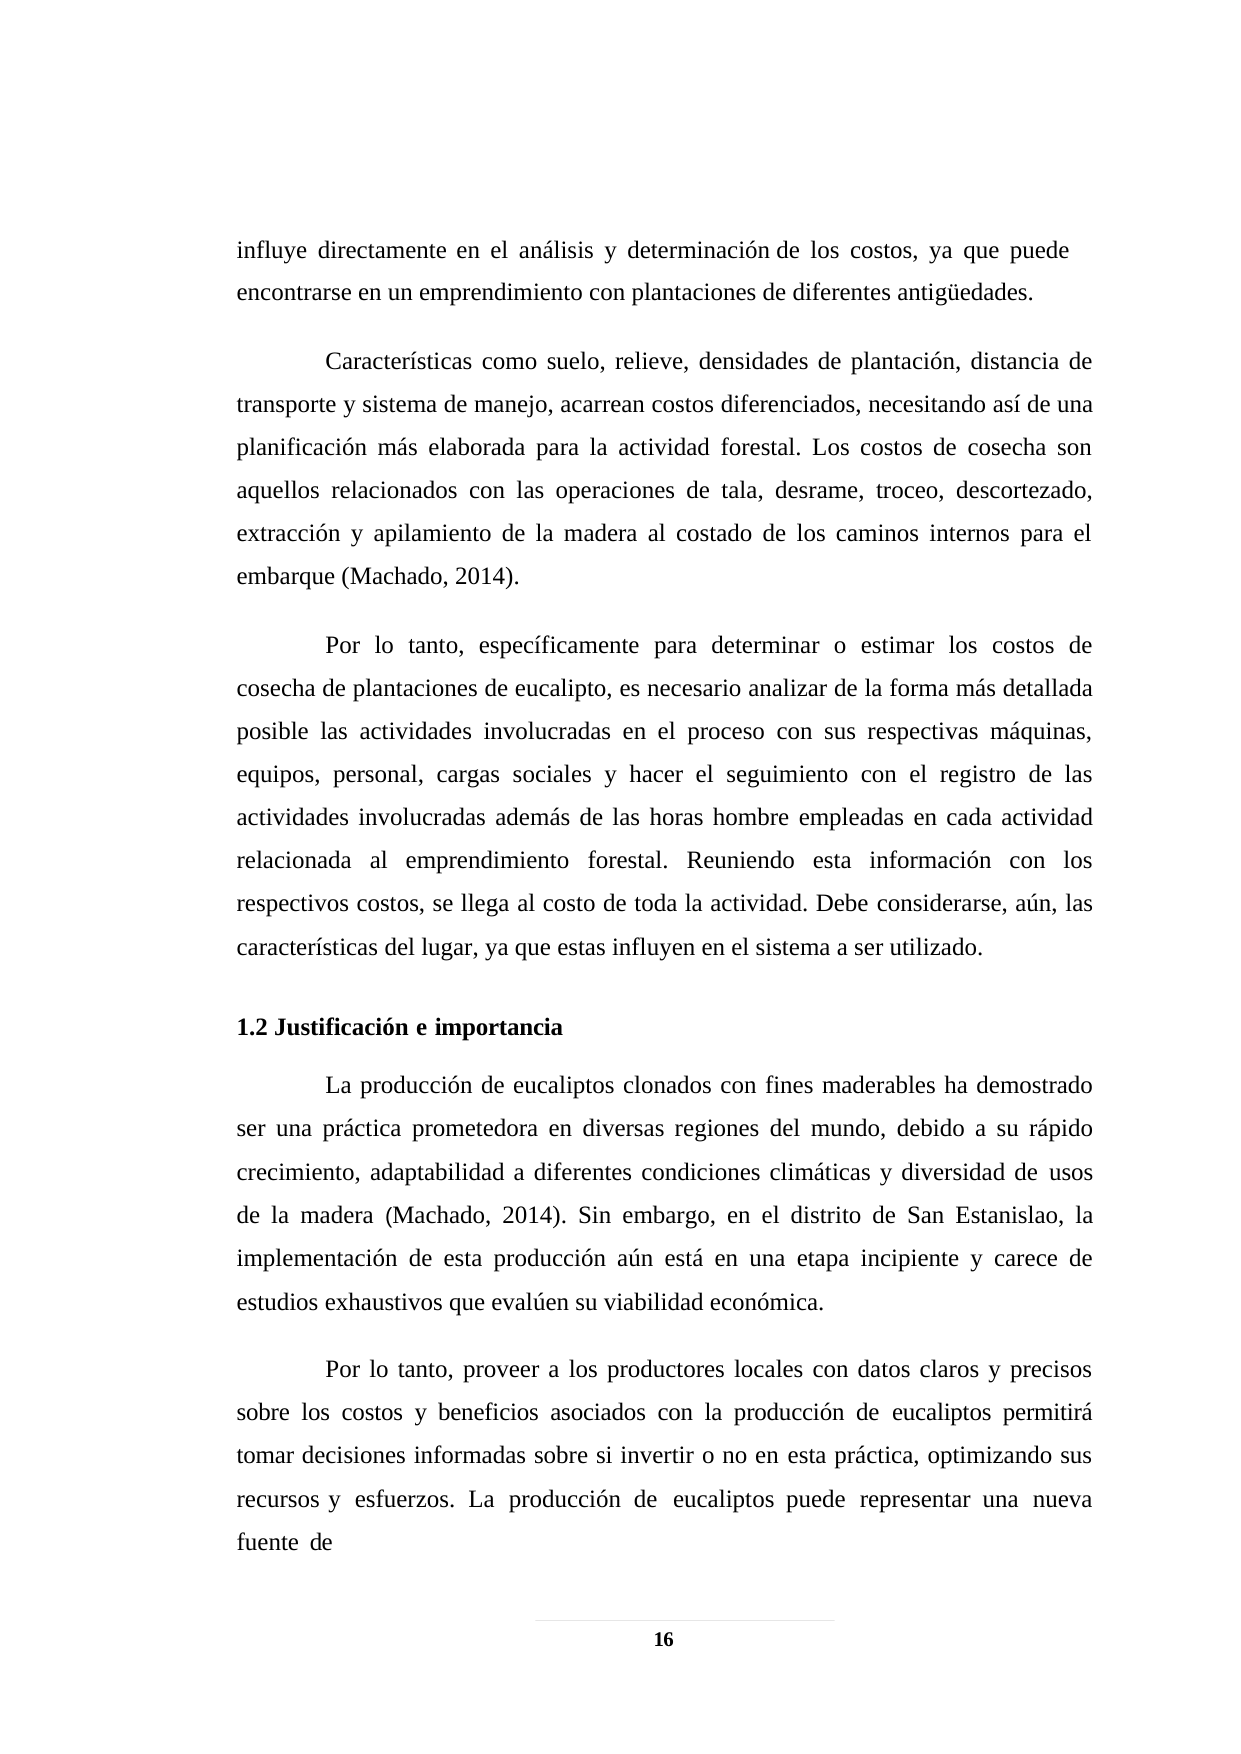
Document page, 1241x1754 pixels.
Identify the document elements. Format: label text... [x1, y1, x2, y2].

text influye directamente en el análisis y determinación de los costos, ya que puede encontrarse en un emprendimiento con plantaciones de diferentes antigüedades. [236, 235, 1148, 306]
text Por lo tanto, específicamente para determinar o estimar los costos de cosecha de plantaciones de eucalipto, es necesario analizar de la forma más detallada posible las actividades involucradas en el proceso con sus respectivas máquinas, equipos, personal, cargas sociales y hacer el seguimiento con el registro de las actividades involucradas además de las horas hombre empleadas en cada actividad relacionada al emprendimiento forestal. Reuniendo esta información con los respectivos costos, se llega al costo de toda la actividad. Debe considerarse, aún, las características del lugar, ya que estas influyen en el sistema a ser utilizado. [236, 630, 1093, 960]
text Características como suelo, relieve, densidades de plantación, distancia de transporte y sistema de manejo, acarrean costos diferenciados, necesitando así de una planificación más elaborada para la actividad forestal. Los costos de cosecha son aquellos relacionados con las operaciones de tala, desrame, troceo, descortezado, extracción y apilamiento de la madera al costado de los caminos internos para el embarque (Machado, 2014). [236, 346, 1093, 590]
text Por lo tanto, proveer a los productores locales con datos claros y precisos sobre los costos y beneficios asociados con la producción de eucaliptos permitirá tomar decisiones informadas sobre si invertir o no en esta práctica, optimizando sus recursos y esfuerzos. La producción de eucaliptos puede representar una nueva fuente de [236, 1354, 1093, 1556]
subtitle Justificación e importancia [236, 1012, 1148, 1041]
picture [236, 1618, 1134, 1627]
text La producción de eucaliptos clonados con fines maderables ha demostrado ser una práctica prometedora en diversas regiones del mundo, debido a su rápido crecimiento, adaptabilidad a diferentes condiciones climáticas y diversidad de usos de la madera (Machado, 2014). Sin embargo, en el distrito de San Estanislao, la implementación de esta producción aún está en una etapa incipiente y carece de estudios exhaustivos que evalúen su viabilidad económica. [236, 1070, 1094, 1316]
